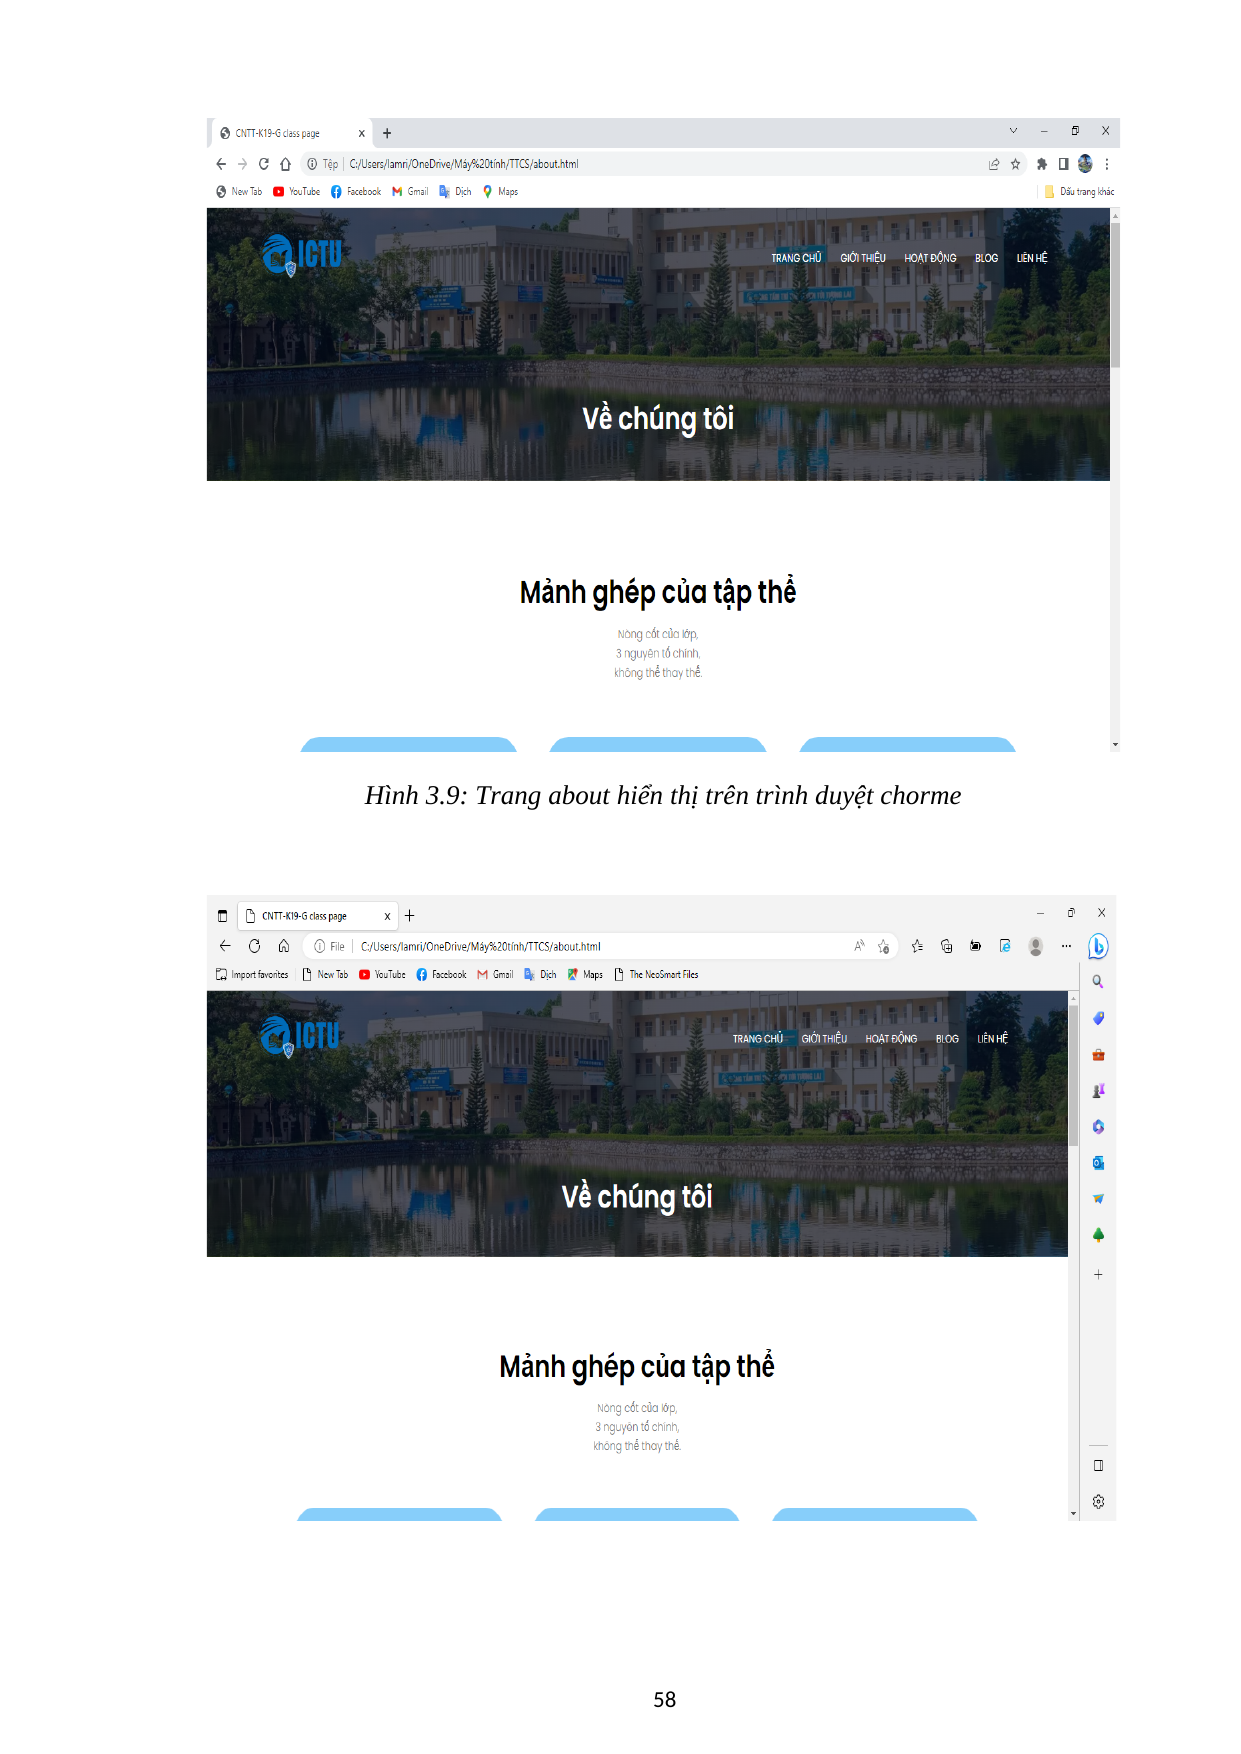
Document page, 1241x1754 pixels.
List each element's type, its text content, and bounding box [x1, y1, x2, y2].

picture [206, 895, 1117, 1521]
text Hình 3.9: Trang about hiển thị trên trình duyệt chorme [207, 779, 1122, 810]
picture [206, 118, 1121, 752]
